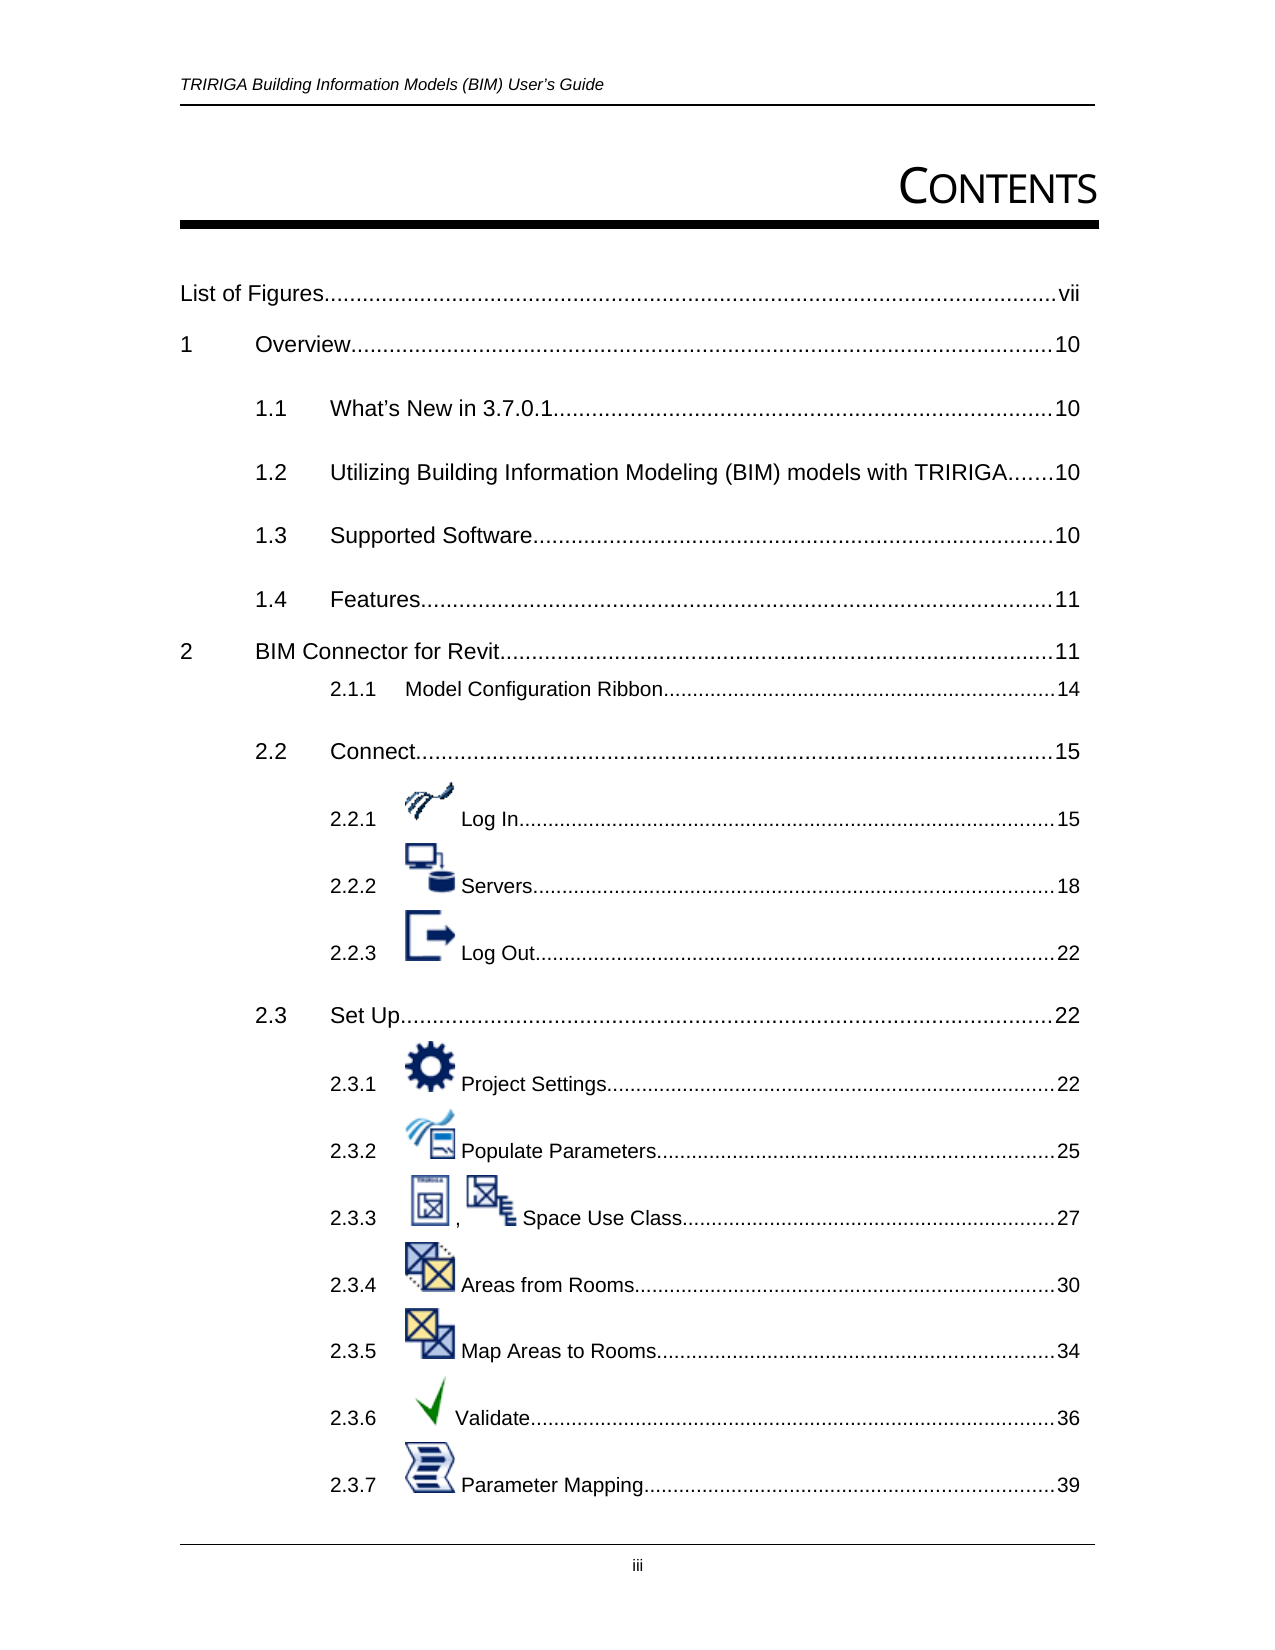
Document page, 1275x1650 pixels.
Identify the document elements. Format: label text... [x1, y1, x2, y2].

picture [405, 910, 456, 961]
text 2.2.2 Servers 18 [330, 844, 1095, 898]
picture [405, 1442, 456, 1493]
text 2.3.1 Project Settings 22 [330, 1041, 1095, 1096]
picture [405, 1041, 456, 1092]
text 2.3.6 Validate 36 [330, 1376, 1095, 1430]
picture [405, 1242, 456, 1292]
text 2.3.2 Populate Parameters 25 [330, 1108, 1095, 1163]
text 2.3.7 Parameter Mapping 39 [330, 1443, 1095, 1497]
text Contents [180, 150, 1099, 220]
text 1.4 Features 11 [255, 586, 1089, 613]
text 1.3 Supported Software 10 [255, 522, 1089, 549]
text 2.3.4 Areas from Rooms 30 [330, 1242, 1095, 1296]
picture [405, 1375, 456, 1426]
text 2.2.1 Log In 15 [330, 777, 1095, 831]
text 1.1 What’s New in 3.7.0.1 10 [255, 395, 1089, 421]
picture [405, 1108, 456, 1159]
picture [405, 843, 456, 894]
text 2.3 Set Up 22 [255, 1002, 1089, 1029]
text List of Figures vii [180, 279, 1095, 306]
text 2.2 Connect 15 [255, 738, 1089, 764]
text 1.2 Utilizing Building Information Modeling (BIM) models with TRIRIGA 10 [255, 459, 1089, 485]
text 2.2.3 Log Out 22 [330, 911, 1095, 965]
text 2.1.1 Model Configuration Ribbon 14 [330, 677, 1095, 701]
picture [405, 776, 456, 827]
picture [405, 1308, 456, 1359]
text 2 BIM Connector for Revit 11 [180, 638, 1095, 664]
text 2.3.3 , Space Use Class 27 [330, 1175, 1095, 1229]
picture [466, 1175, 517, 1226]
picture [405, 1175, 456, 1226]
text 1 Overview 10 [180, 331, 1095, 357]
text 2.3.5 Map Areas to Rooms 34 [330, 1309, 1095, 1363]
